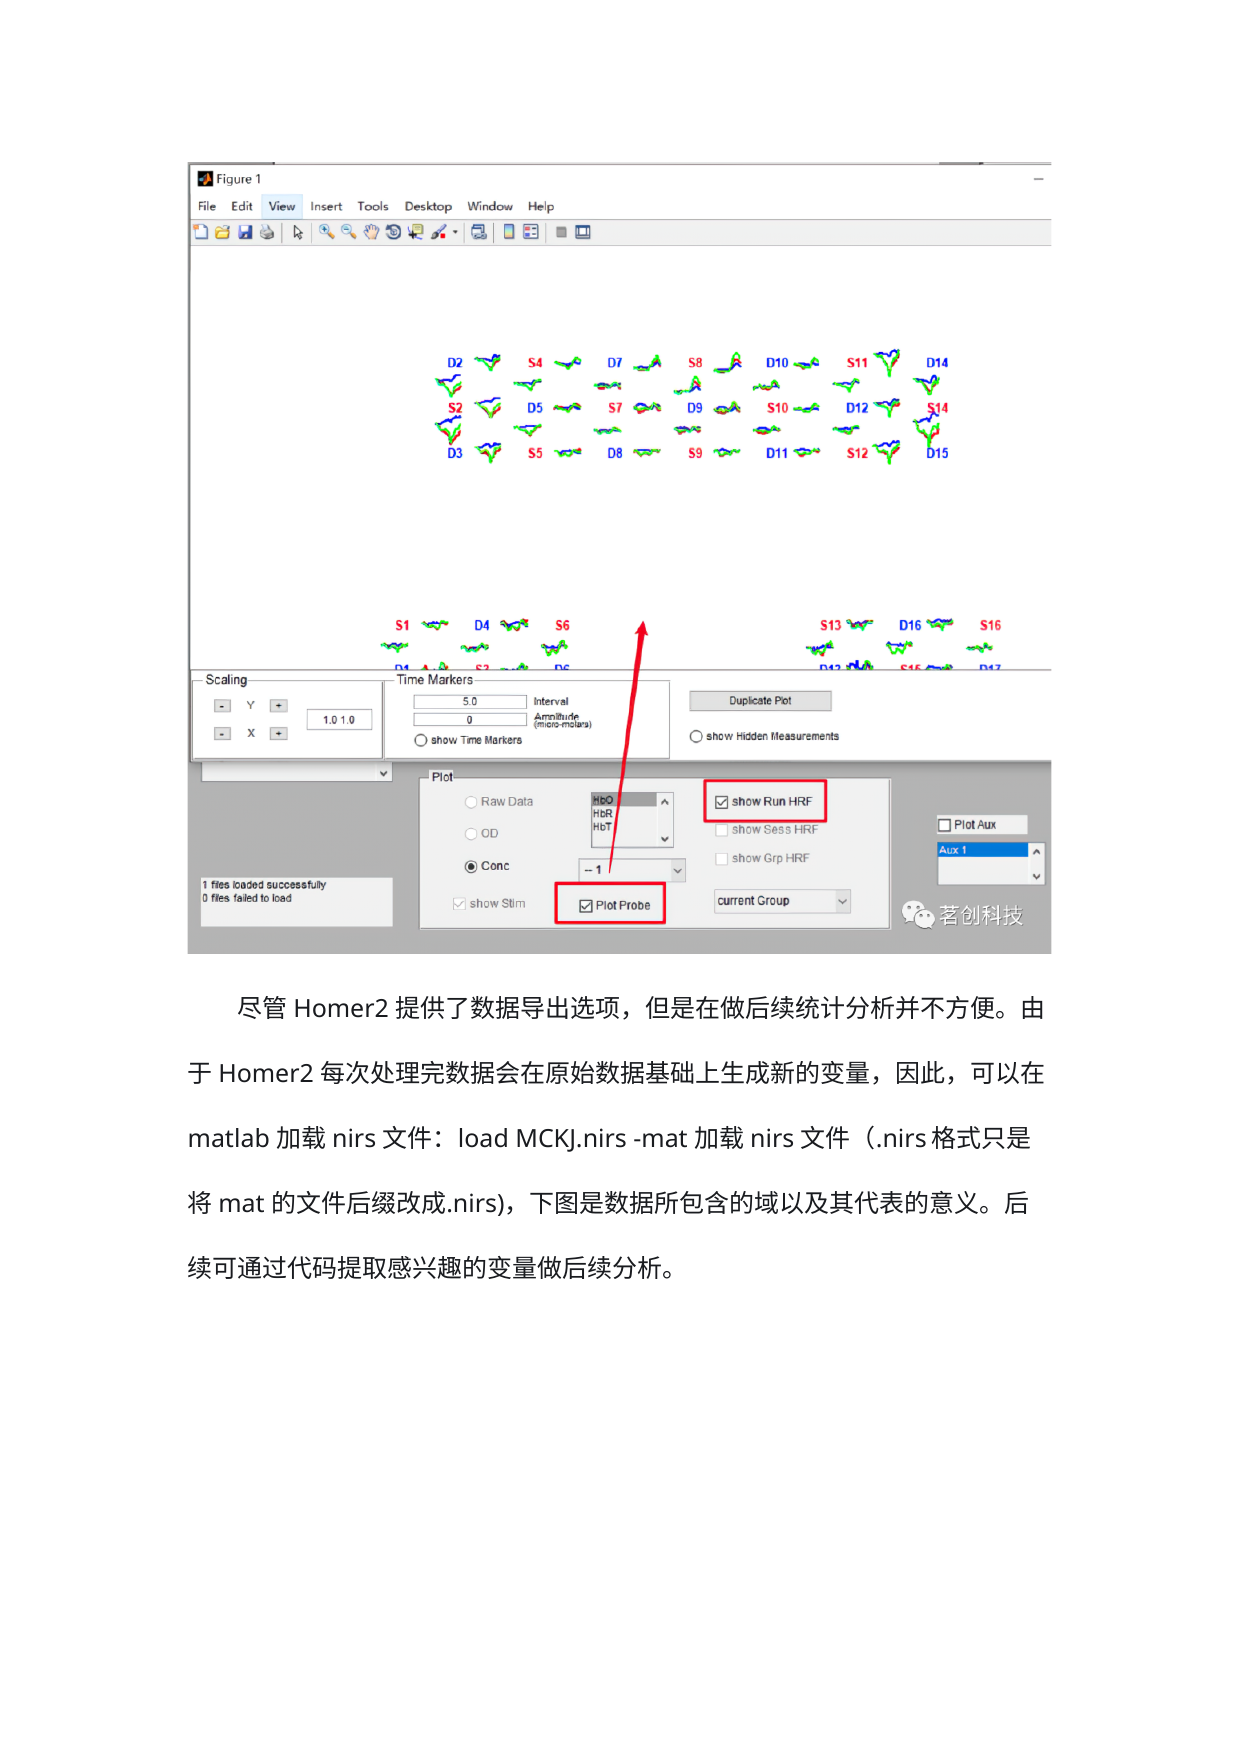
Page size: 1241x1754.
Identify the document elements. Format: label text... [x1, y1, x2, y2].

picture [187, 162, 1052, 954]
text 尽管 Homer2 提供了数据导出选项，但是在做后续统计分析并不方便。由于 Homer2 每次处理完数据会在原始数据基础上生成新的变量，因此，可以在 matlab 加载 nirs 文件：load MCKJ.nirs -mat 加载 nirs 文件（.nirs格式只是将 mat 的文件后缀改成.nirs)，下图是数据所包含的域以及其代表的意义。后续可通过代码提取感兴趣的变量做后续分析。 [187, 974, 1053, 1299]
